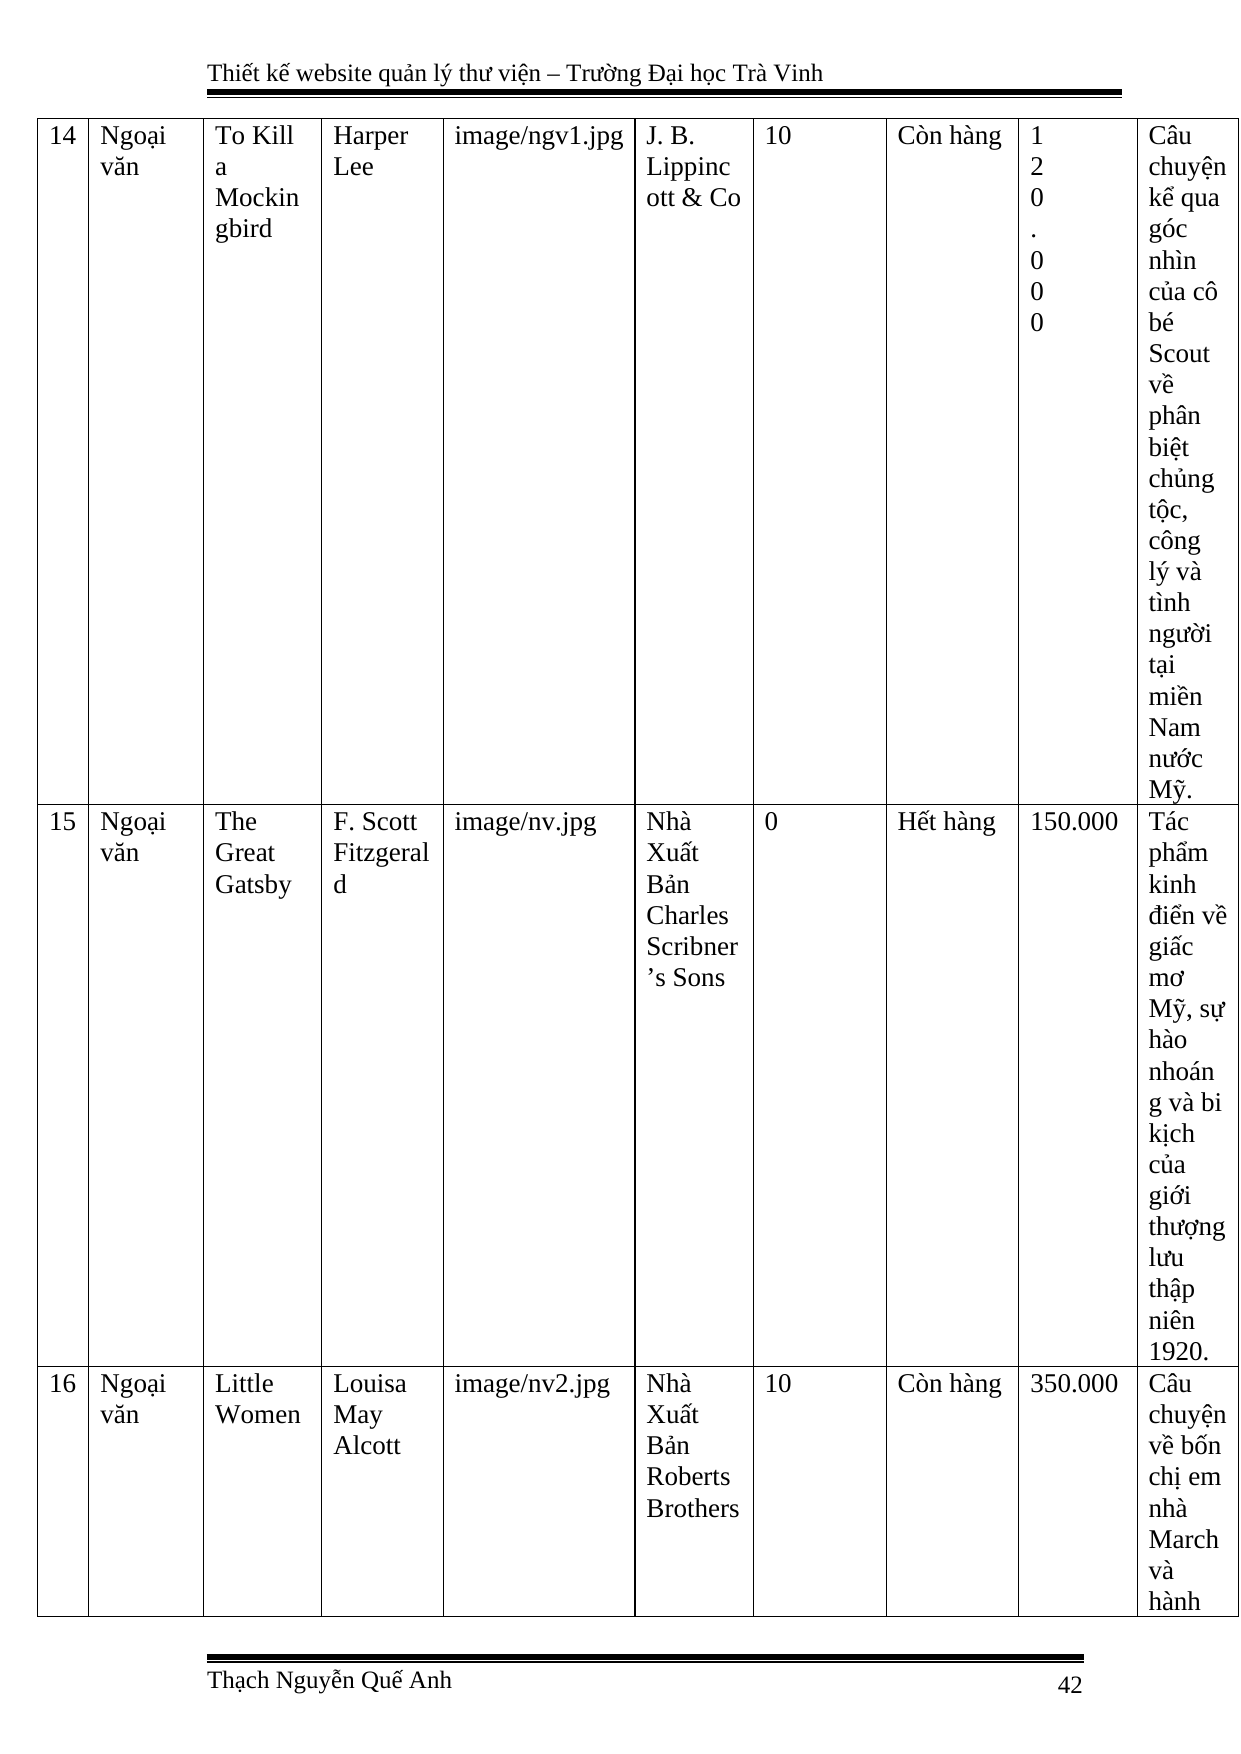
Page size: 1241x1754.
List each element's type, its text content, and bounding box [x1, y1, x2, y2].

table_cell Ngoại văn [89, 119, 203, 804]
table_cell Ngoại văn [89, 1367, 203, 1616]
table_cell 0 [754, 805, 886, 1366]
table_cell Nhà Xuất Bản Charles Scribner’s Sons [636, 805, 753, 1366]
table_cell To Kill a Mockingbird [204, 119, 321, 804]
table_cell Hết hàng [887, 805, 1018, 1366]
table_cell Harper Lee [322, 119, 443, 804]
table_cell 14 [38, 119, 88, 804]
table_cell Louisa May Alcott [322, 1367, 443, 1616]
table_cell Ngoại văn [89, 805, 203, 1366]
table_cell 10 [754, 119, 886, 804]
table_cell F. Scott Fitzgerald [322, 805, 443, 1366]
table_cell 120.000 [1019, 119, 1137, 804]
table_cell Little Women [204, 1367, 321, 1616]
table_cell Còn hàng [887, 1367, 1018, 1616]
table_cell 10 [754, 1367, 886, 1616]
table_cell image/ngv1.jpg [444, 119, 634, 804]
table_cell Câu chuyện kể qua góc nhìn của cô bé Scout về phân biệt chủng tộc, công lý và tình người tại miền Nam nước Mỹ. [1138, 119, 1238, 804]
table_cell The Great Gatsby [204, 805, 321, 1366]
table_cell image/nv2.jpg [444, 1367, 634, 1616]
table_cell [636, 1367, 753, 1616]
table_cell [1138, 1367, 1238, 1616]
table_cell 350.000 [1019, 1367, 1137, 1616]
table_cell 16 [38, 1367, 88, 1616]
table_cell image/nv.jpg [444, 805, 634, 1366]
table_cell 15 [38, 805, 88, 1366]
table_cell J. B. Lippincott & Co [636, 119, 753, 804]
table_cell 150.000 [1019, 805, 1137, 1366]
table_cell Tác phẩm kinh điển về giấc mơ Mỹ, sự hào nhoáng và bi kịch của giới thượng lưu thập niên 1920. [1138, 805, 1238, 1366]
table_cell Còn hàng [887, 119, 1018, 804]
